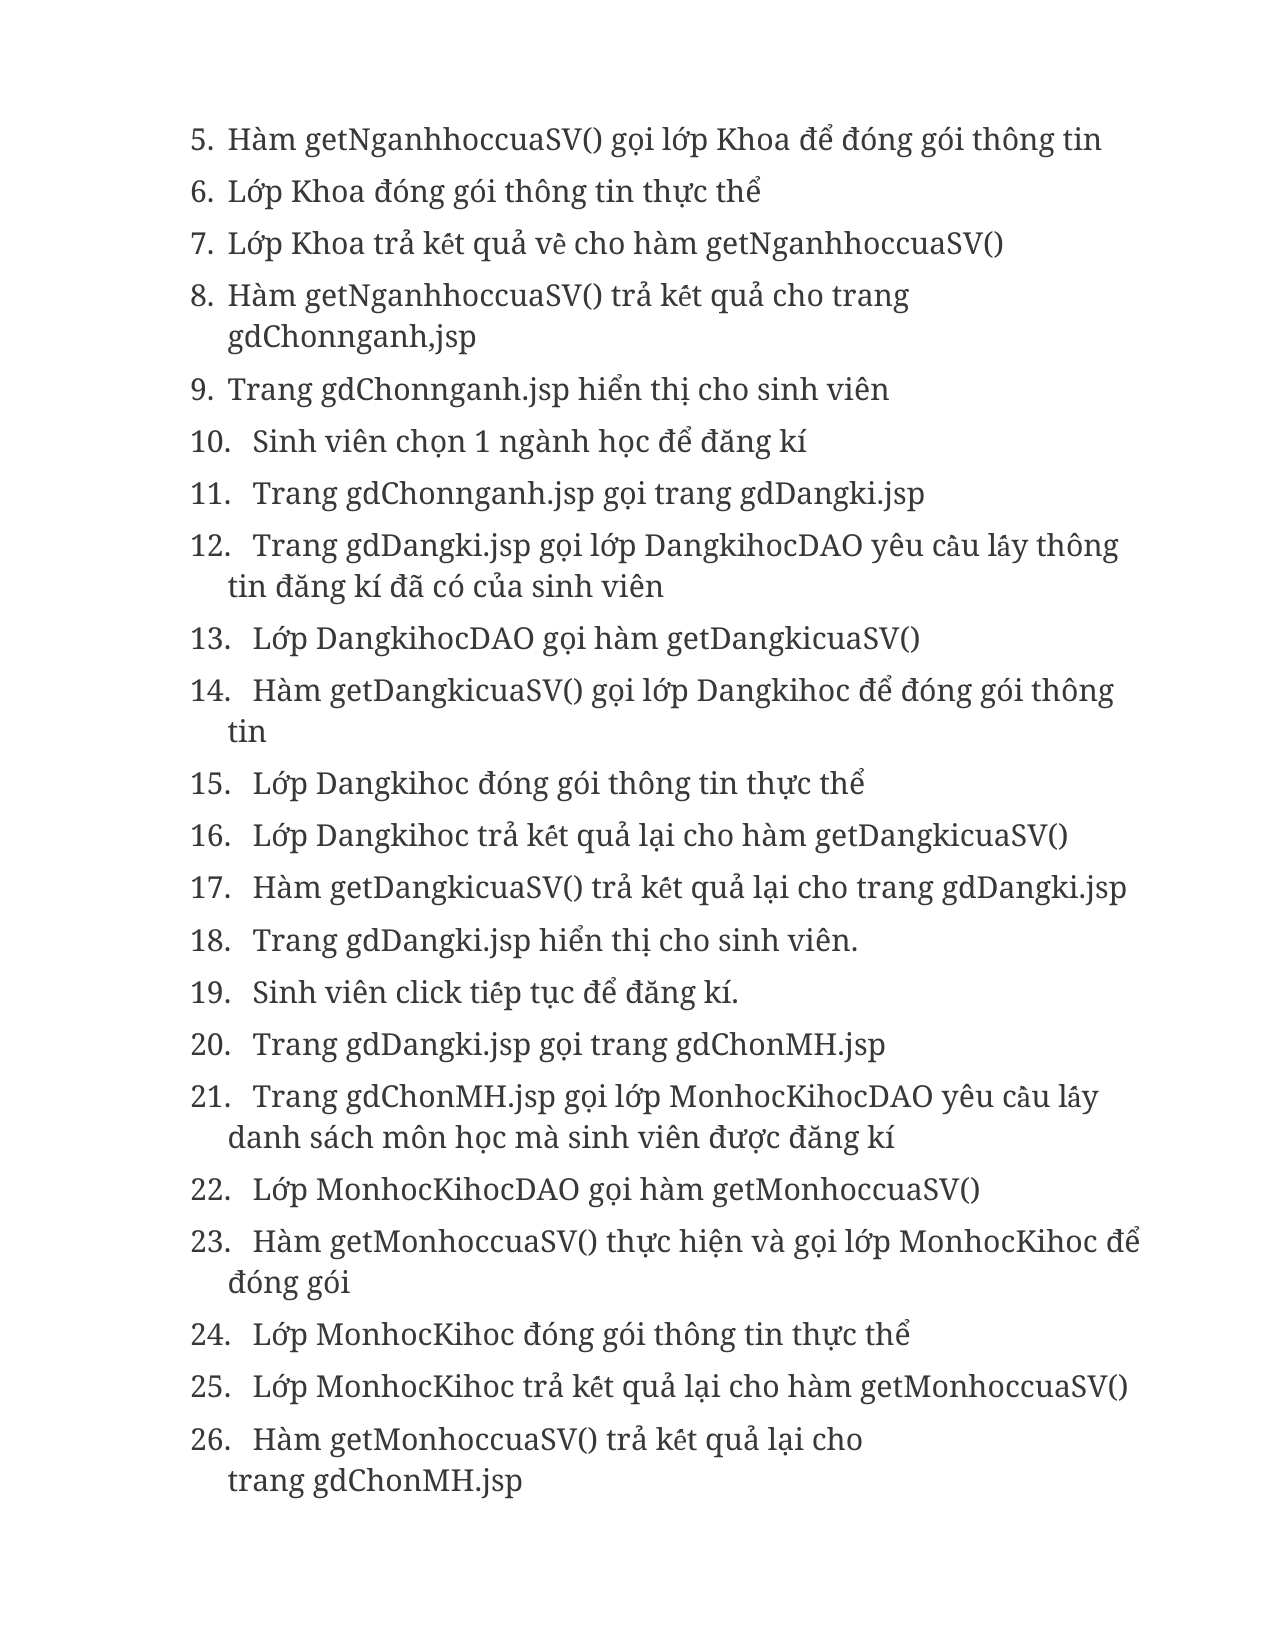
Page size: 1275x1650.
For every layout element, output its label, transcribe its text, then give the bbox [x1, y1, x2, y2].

list Lớp MonhocKihoc trả kết quả lại cho hàm getMonhoccuaSV() [190, 1366, 1157, 1407]
list Lớp Khoa trả kết quả về cho hàm getNganhhoccuaSV() [190, 222, 1157, 263]
list Trang gdChonMH.jsp gọi lớp MonhocKihocDAO yêu cầu lấy danh sách môn học mà sinh viên được đăng kí [190, 1075, 1157, 1157]
list Sinh viên click tiếp tục để đăng kí. [190, 971, 1157, 1012]
list Hàm getDangkicuaSV() trả kết quả lại cho trang gdDangki.jsp [190, 867, 1157, 908]
list Lớp Dangkihoc trả kết quả lại cho hàm getDangkicuaSV() [190, 814, 1157, 856]
list Lớp DangkihocDAO gọi hàm getDangkicuaSV() [190, 617, 1157, 658]
list Sinh viên chọn 1 ngành học để đăng kí [190, 420, 1157, 461]
list Trang gdChonnganh.jsp hiển thị cho sinh viên [190, 368, 1157, 409]
list Lớp Dangkihoc đóng gói thông tin thực thể [190, 762, 1157, 803]
list Hàm getNganhhoccuaSV() gọi lớp Khoa để đóng gói thông tin [190, 118, 1157, 159]
list Hàm getMonhoccuaSV() thực hiện và gọi lớp MonhocKihoc để đóng gói [190, 1220, 1157, 1302]
list Trang gdDangki.jsp hiển thị cho sinh viên. [190, 919, 1157, 960]
list Lớp Khoa đóng gói thông tin thực thể [190, 170, 1157, 211]
list Lớp MonhocKihocDAO gọi hàm getMonhoccuaSV() [190, 1168, 1157, 1209]
list Hàm getMonhoccuaSV() trả kết quả lại cho trang gdChonMH.jsp [190, 1418, 1157, 1500]
list Lớp MonhocKihoc đóng gói thông tin thực thể [190, 1313, 1157, 1354]
list Trang gdDangki.jsp gọi lớp DangkihocDAO yêu cầu lấy thông tin đăng kí đã có của sinh viên [190, 524, 1157, 606]
list Trang gdDangki.jsp gọi trang gdChonMH.jsp [190, 1023, 1157, 1064]
list Hàm getNganhhoccuaSV() trả kết quả cho trang gdChonnganh,jsp [190, 274, 1157, 357]
list Hàm getDangkicuaSV() gọi lớp Dangkihoc để đóng gói thông tin [190, 669, 1157, 751]
list Trang gdChonnganh.jsp gọi trang gdDangki.jsp [190, 472, 1157, 513]
